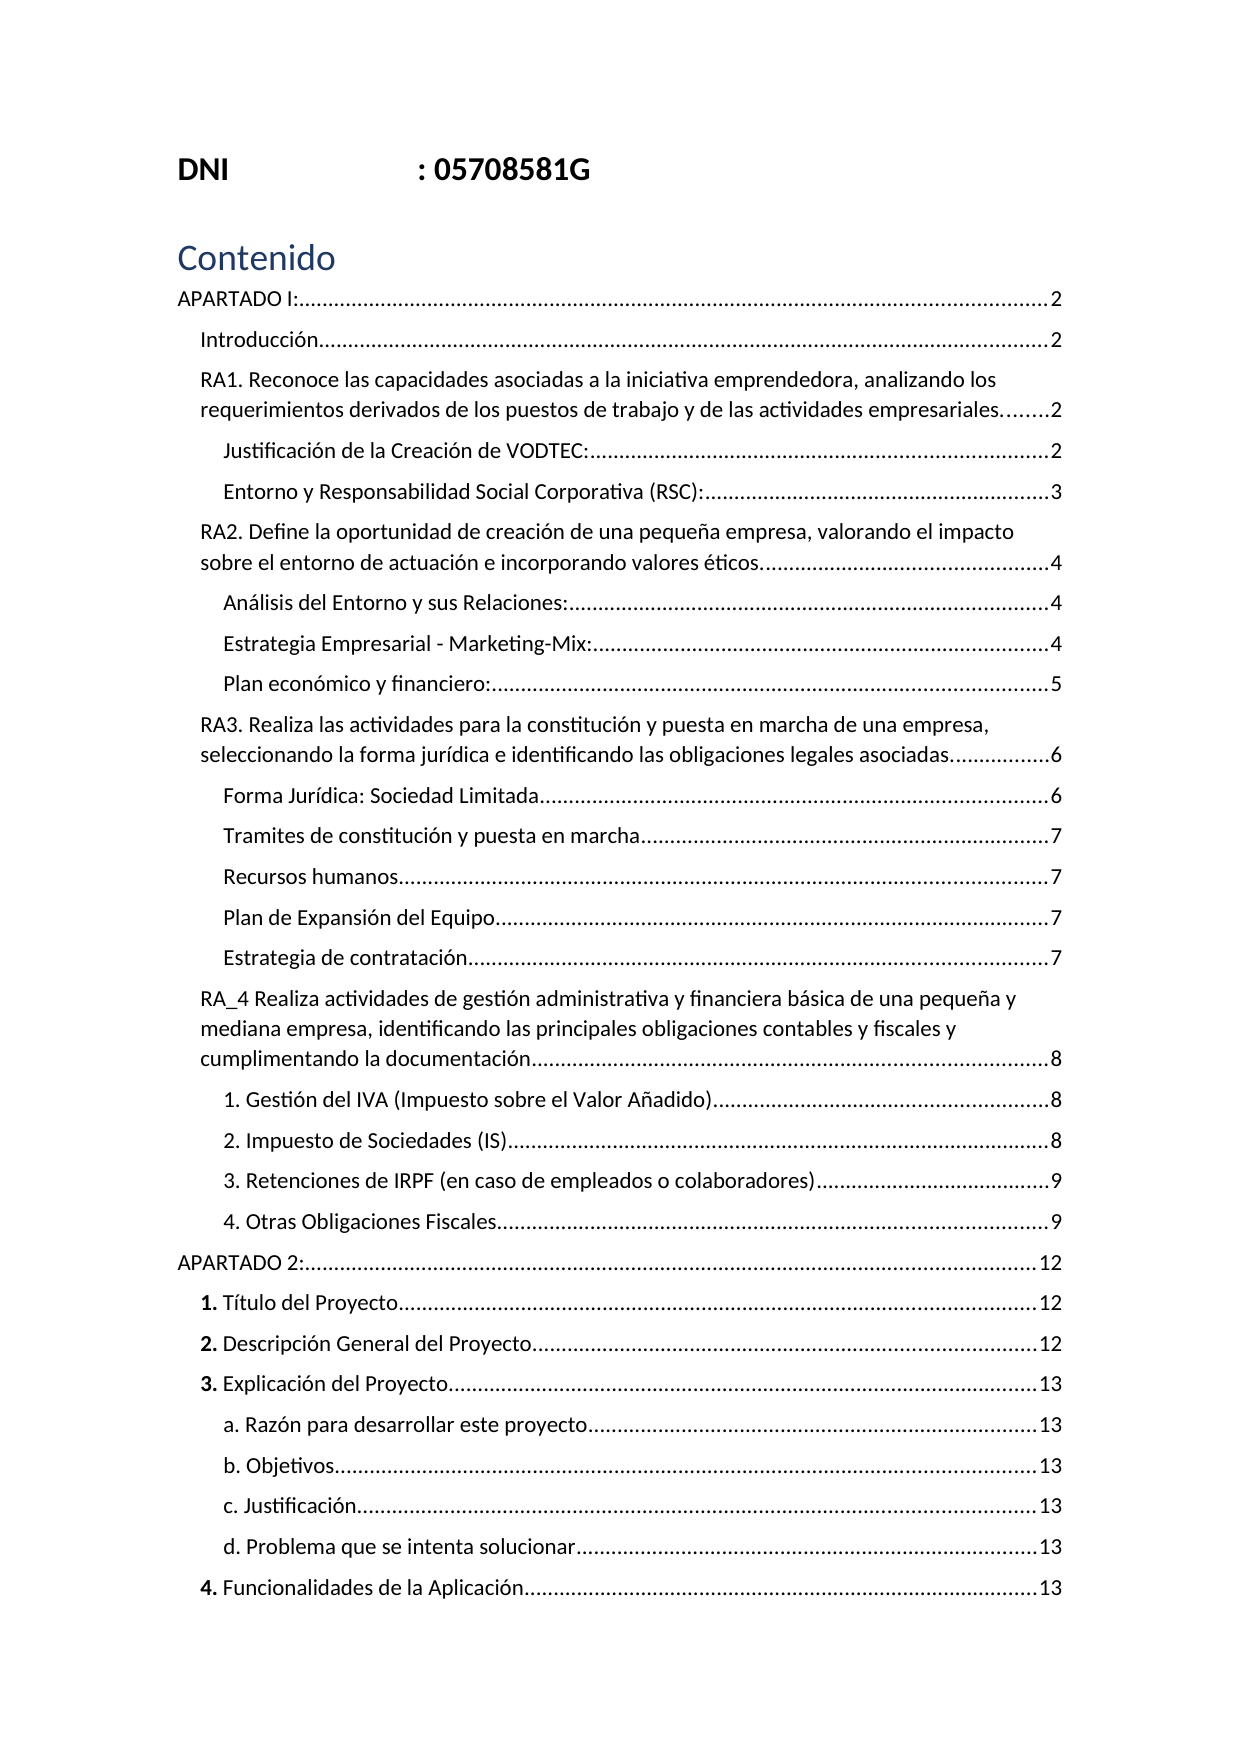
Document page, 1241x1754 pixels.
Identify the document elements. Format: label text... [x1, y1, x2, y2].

text DNI : 05708581G [177, 148, 1063, 188]
